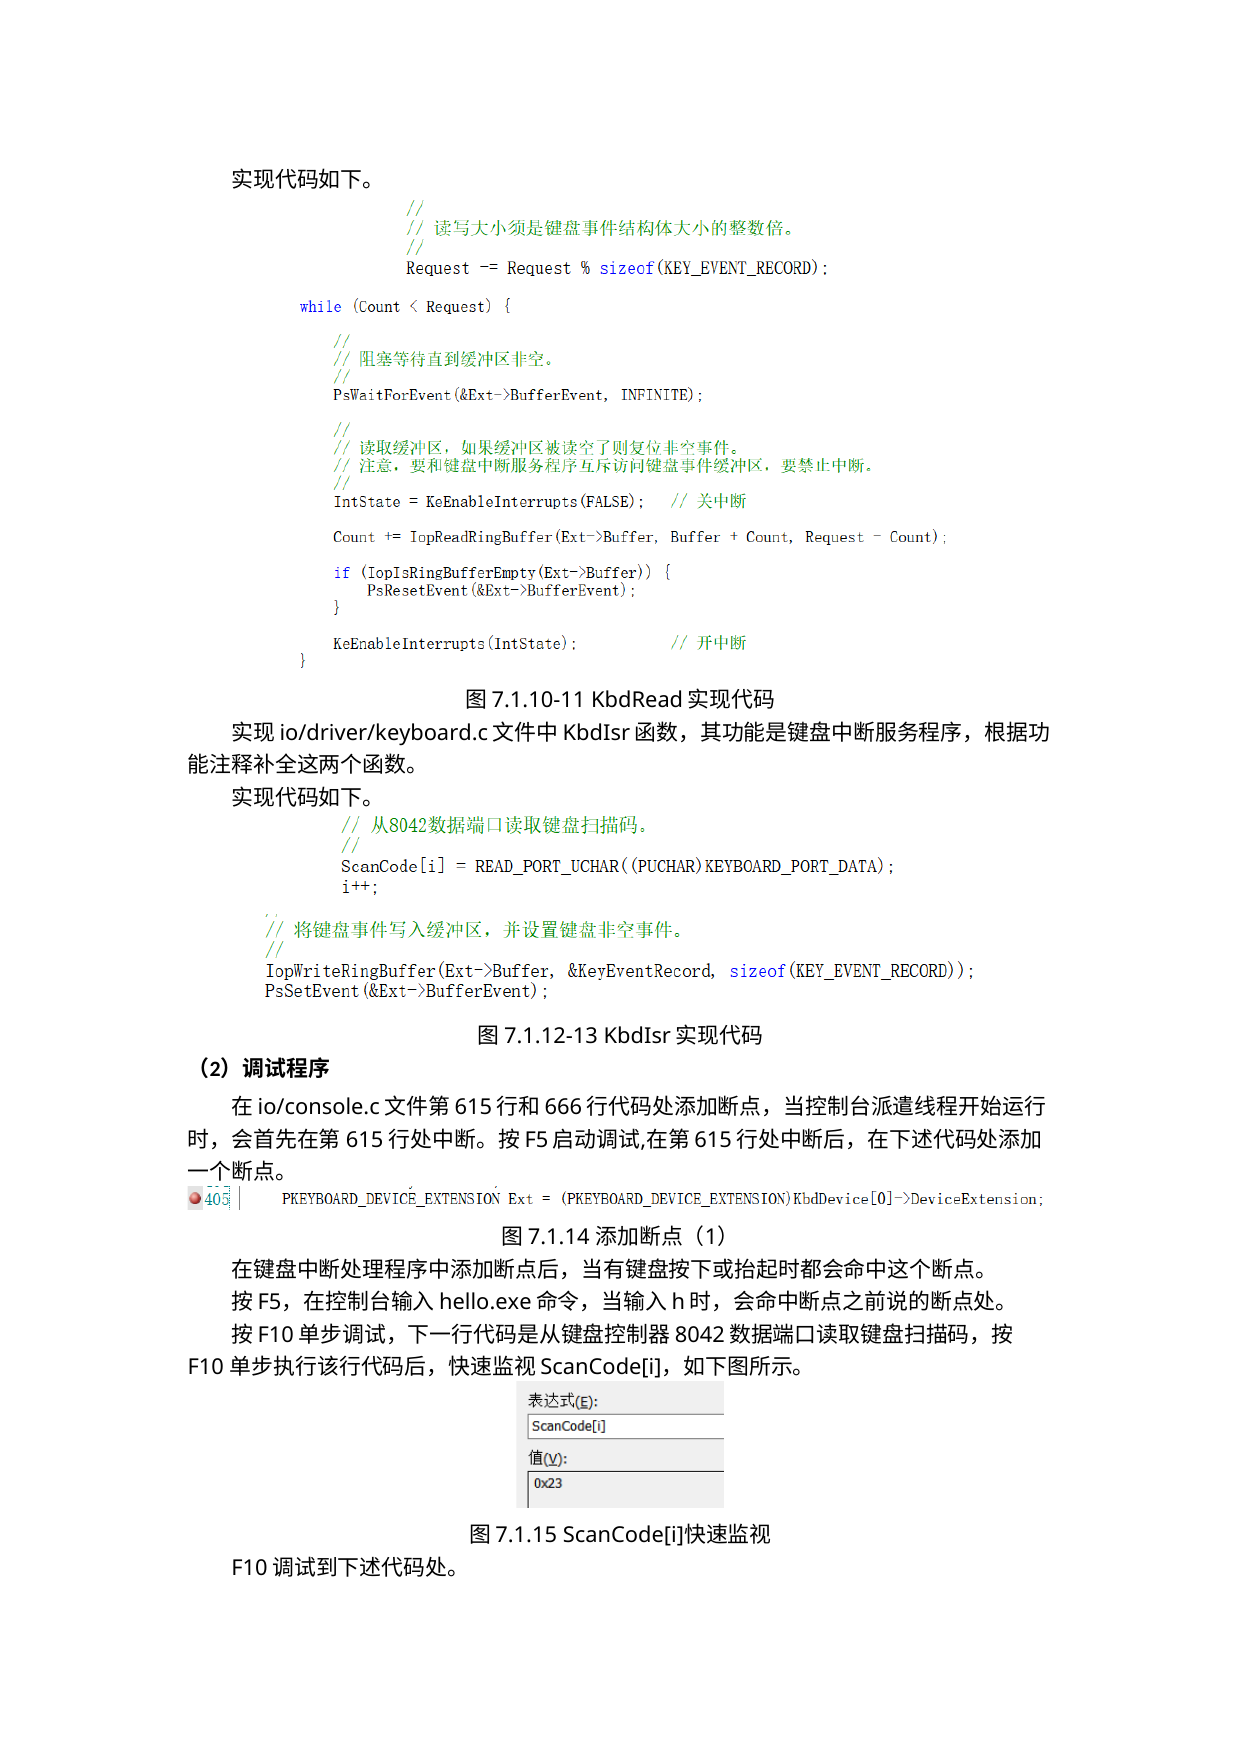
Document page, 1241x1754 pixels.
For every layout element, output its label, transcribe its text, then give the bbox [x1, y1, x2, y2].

text 图7.1.15 ScanCode[i]快速监视 [187, 1517, 1053, 1549]
list （2）调试程序 [187, 1050, 1053, 1083]
text 在io/console.c文件第615行和666行代码处添加断点，当控制台派遣线程开始运行时，会首先在第 615 行处中断。按F5启动调试,在第615行处中断后，在下述代码处添加一个断点。 [187, 1089, 1053, 1186]
text 图7.1.14 添加断点（1） [187, 1219, 1053, 1251]
text 实现代码如下。 [187, 779, 1053, 812]
picture [187, 1186, 1053, 1210]
picture [258, 914, 982, 1007]
text 图7.1.10-11 KbdRead实现代码 [187, 682, 1053, 714]
picture [337, 812, 904, 896]
text F10调试到下述代码处。 [187, 1549, 1053, 1582]
text 按F10单步调试，下一行代码是从键盘控制器8042数据端口读取键盘扫描码，按 F10 单步执行该行代码后，快速监视ScanCode[i]，如下图所示。 [187, 1316, 1053, 1381]
picture [280, 292, 961, 677]
text 图7.1.12-13 KbdIsr实现代码 [187, 1018, 1053, 1050]
picture [516, 1381, 724, 1508]
text 实现io/driver/keyboard.c文件中KbdIsr函数，其功能是键盘中断服务程序，根据功能注释补全这两个函数。 [187, 714, 1053, 779]
text 实现代码如下。 [187, 162, 1053, 194]
text 在键盘中断处理程序中添加断点后，当有键盘按下或抬起时都会命中这个断点。 [187, 1251, 1053, 1284]
text 按F5，在控制台输入hello.exe命令，当输入h时，会命中断点之前说的断点处。 [187, 1284, 1053, 1316]
picture [399, 194, 841, 288]
